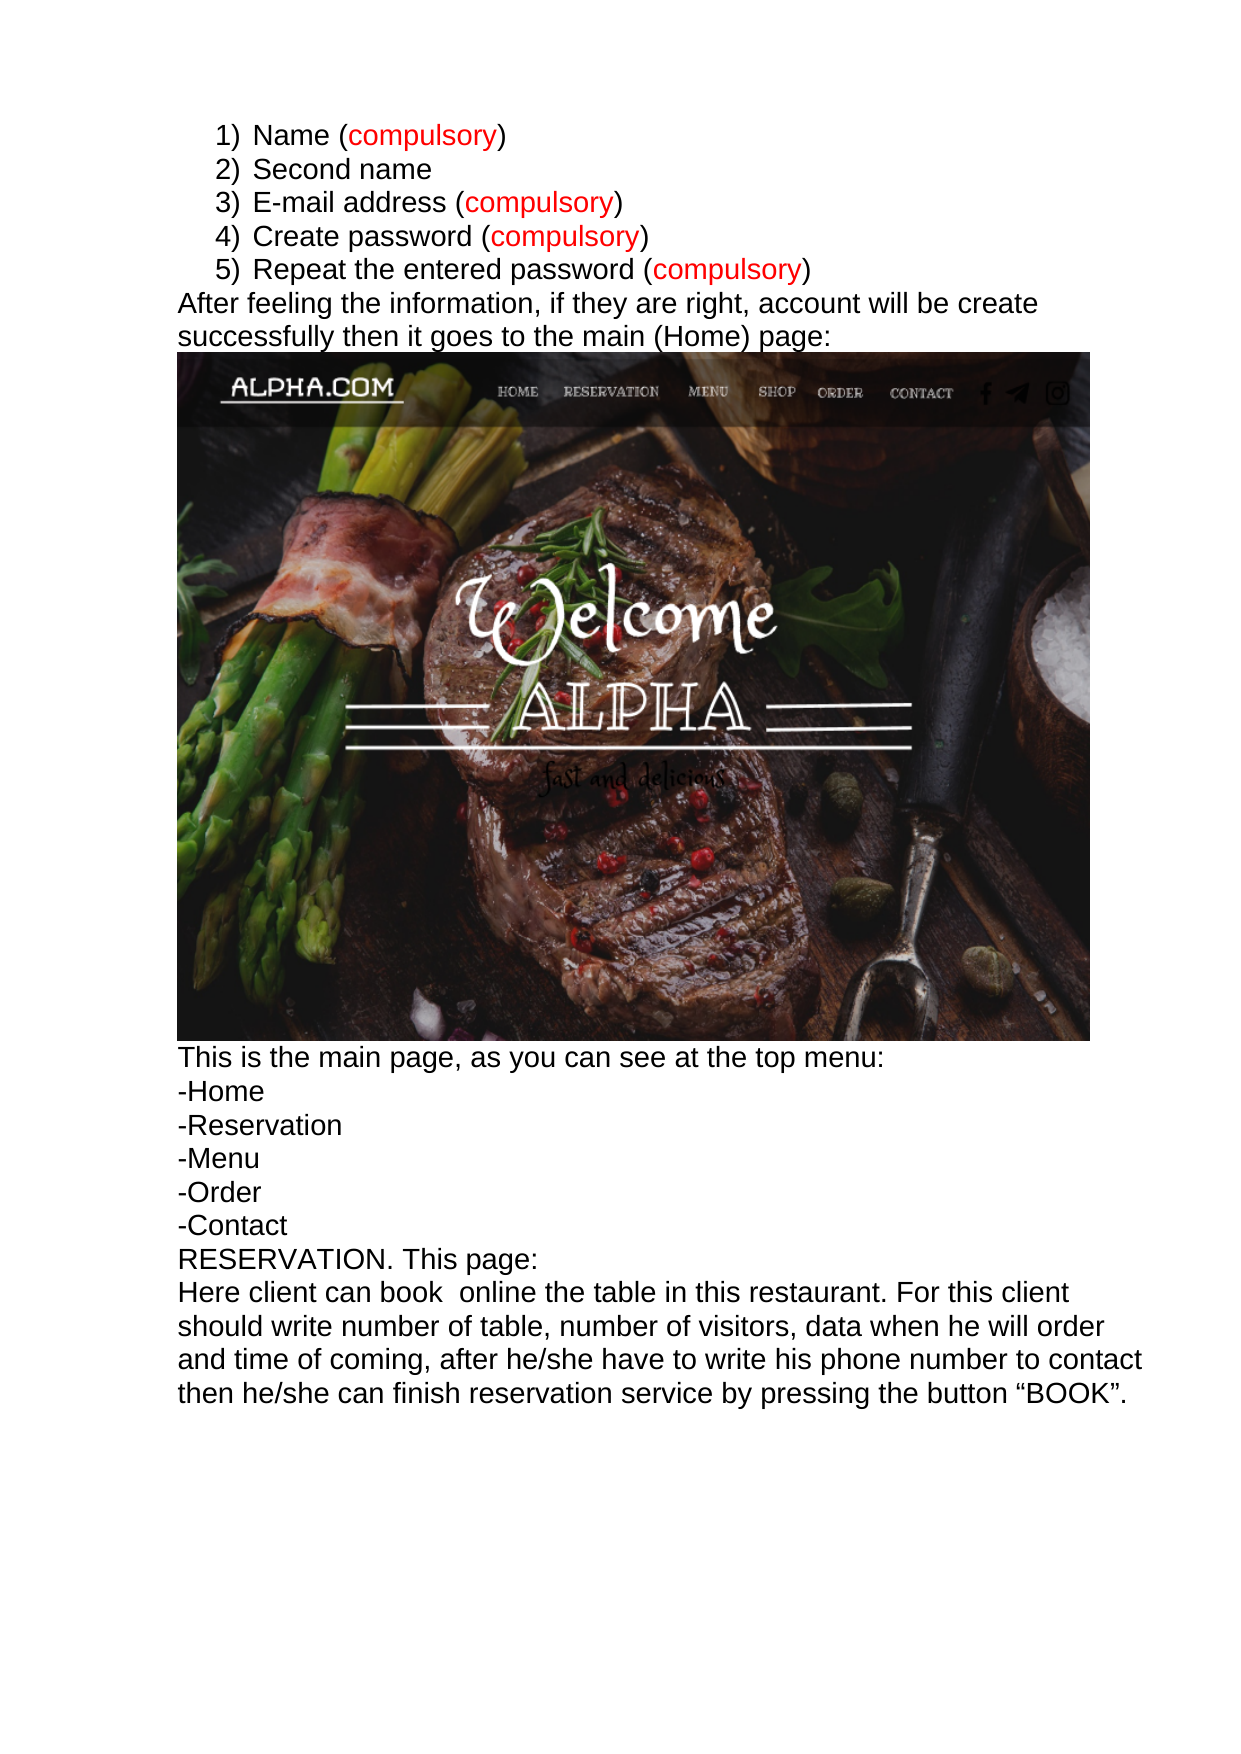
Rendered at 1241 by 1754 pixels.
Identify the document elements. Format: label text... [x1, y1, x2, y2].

text RESERVATION. This page: [177, 1242, 1152, 1275]
text After feeling the information, if they are right, account will be create successfully then it goes to the main (Home) page: [177, 286, 1152, 353]
list E-mail address (compulsory) [215, 185, 1152, 219]
list Repeat the entered password (compulsory) [215, 252, 1152, 286]
text -Reservation [177, 1108, 1152, 1141]
text Here client can book online the table in this restaurant. For this client should write number of table, number of visitors, data when he will order and time of coming, after he/she have to write his phone number to contact then he/she can finish reservation service by pressing the button “BOOK”. [177, 1275, 1152, 1409]
text -Order [177, 1175, 1152, 1208]
list Second name [215, 152, 1152, 185]
text This is the main page, as you can see at the top menu: [177, 1041, 1152, 1074]
list Name (compulsory) [215, 118, 1152, 152]
text -Home [177, 1074, 1152, 1108]
text -Menu [177, 1141, 1152, 1175]
list Create password (compulsory) [215, 219, 1152, 252]
text -Contact [177, 1208, 1152, 1242]
picture [177, 352, 1090, 1041]
